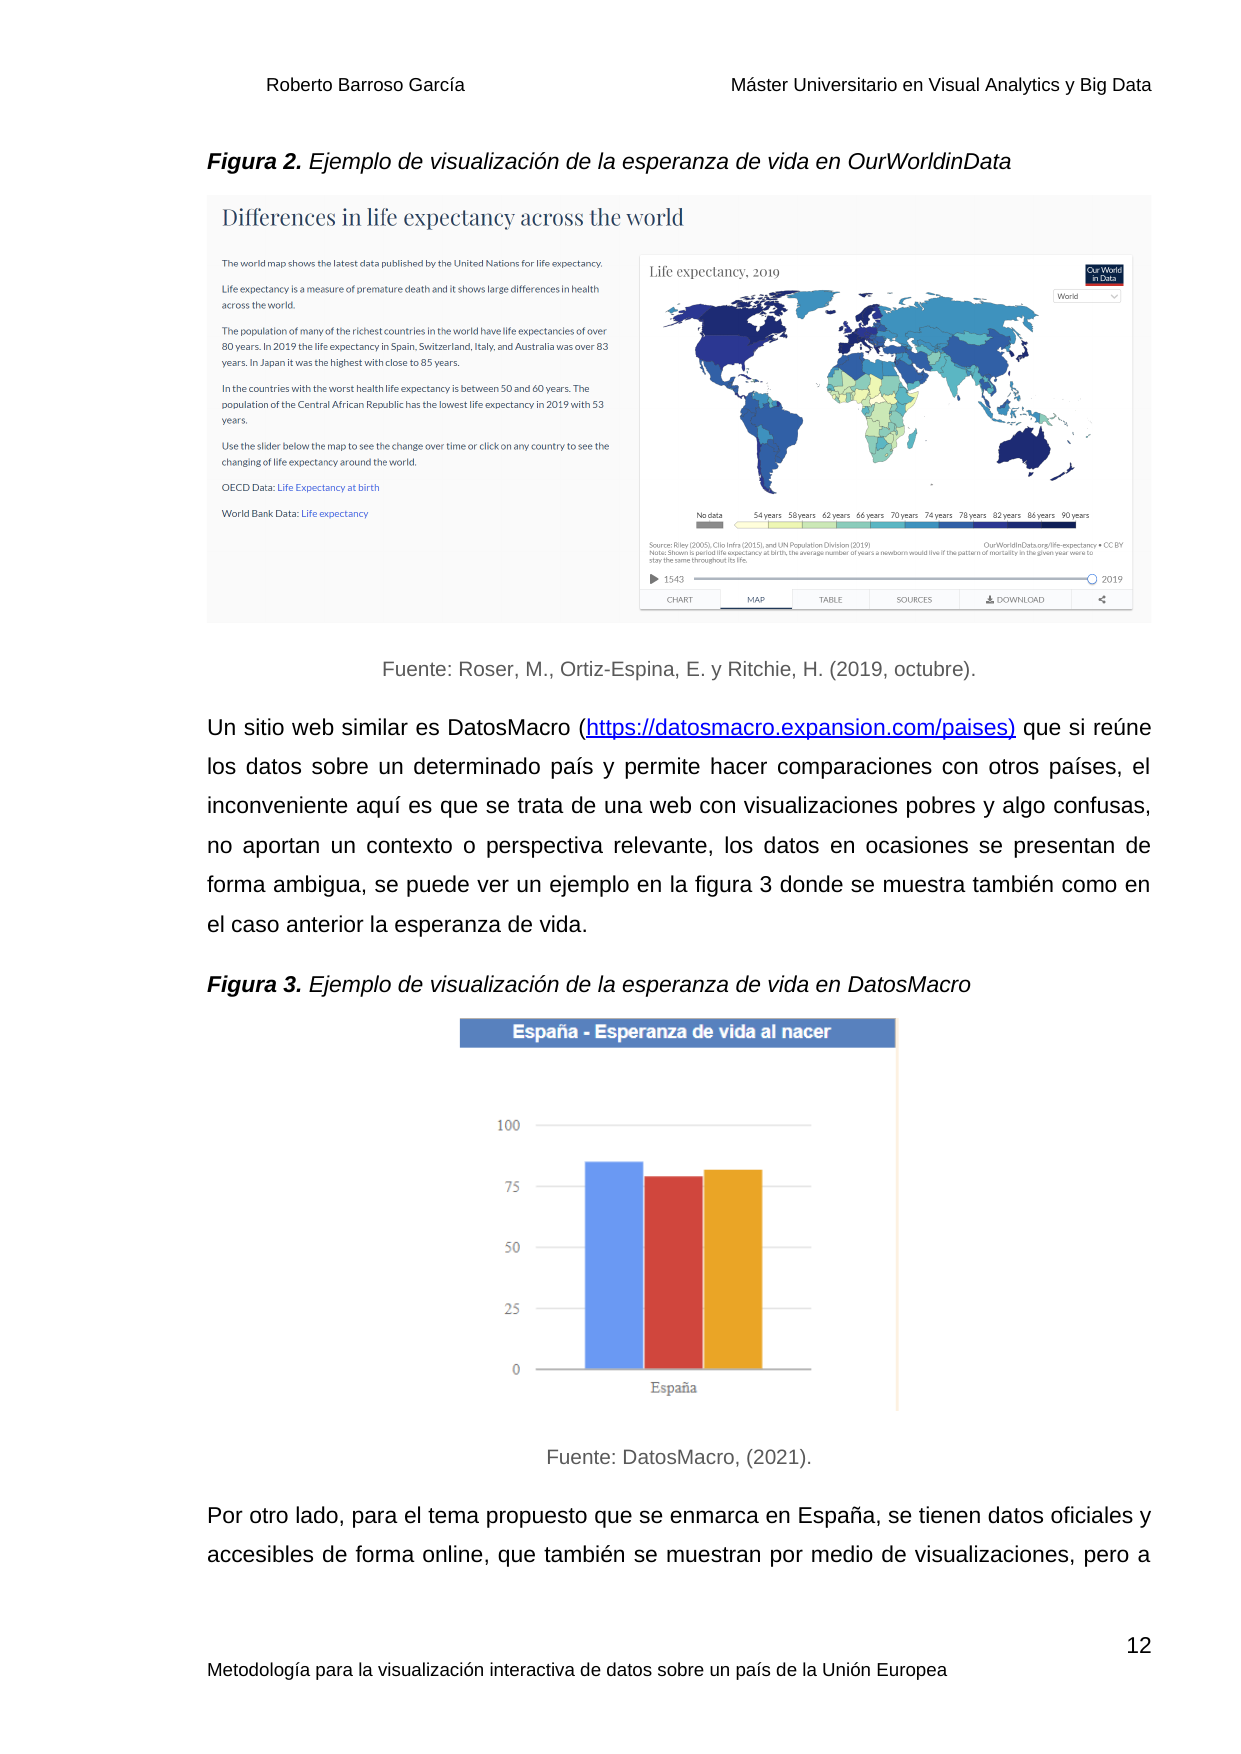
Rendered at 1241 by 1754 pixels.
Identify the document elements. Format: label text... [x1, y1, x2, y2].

picture [459, 1018, 899, 1411]
text Figura 2. Ejemplo de visualización de la esperanza de vida en OurWorldinData [207, 148, 1152, 174]
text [207, 1502, 1152, 1567]
text Fuente: Roser, M., Ortiz-Espina, E. y Ritchie, H. (2019, octubre). [207, 657, 1152, 681]
picture [206, 195, 1152, 623]
text Figura 3. Ejemplo de visualización de la esperanza de vida en DatosMacro [207, 971, 1152, 997]
text Un sitio web similar es DatosMacro (https://datosmacro.expansion.com/paises) que si reúne los datos sobre un determinado país y permite hacer comparaciones con otros países, el inconveniente aquí es que se trata de una web con visualizaciones pobres y algo confusas, no aportan un contexto o perspectiva relevante, los datos en ocasiones se presentan de forma ambigua, se puede ver un ejemplo en la figura 3 donde se muestra también como en el caso anterior la esperanza de vida. [207, 713, 1152, 937]
text Fuente: DatosMacro, (2021). [207, 1445, 1152, 1469]
